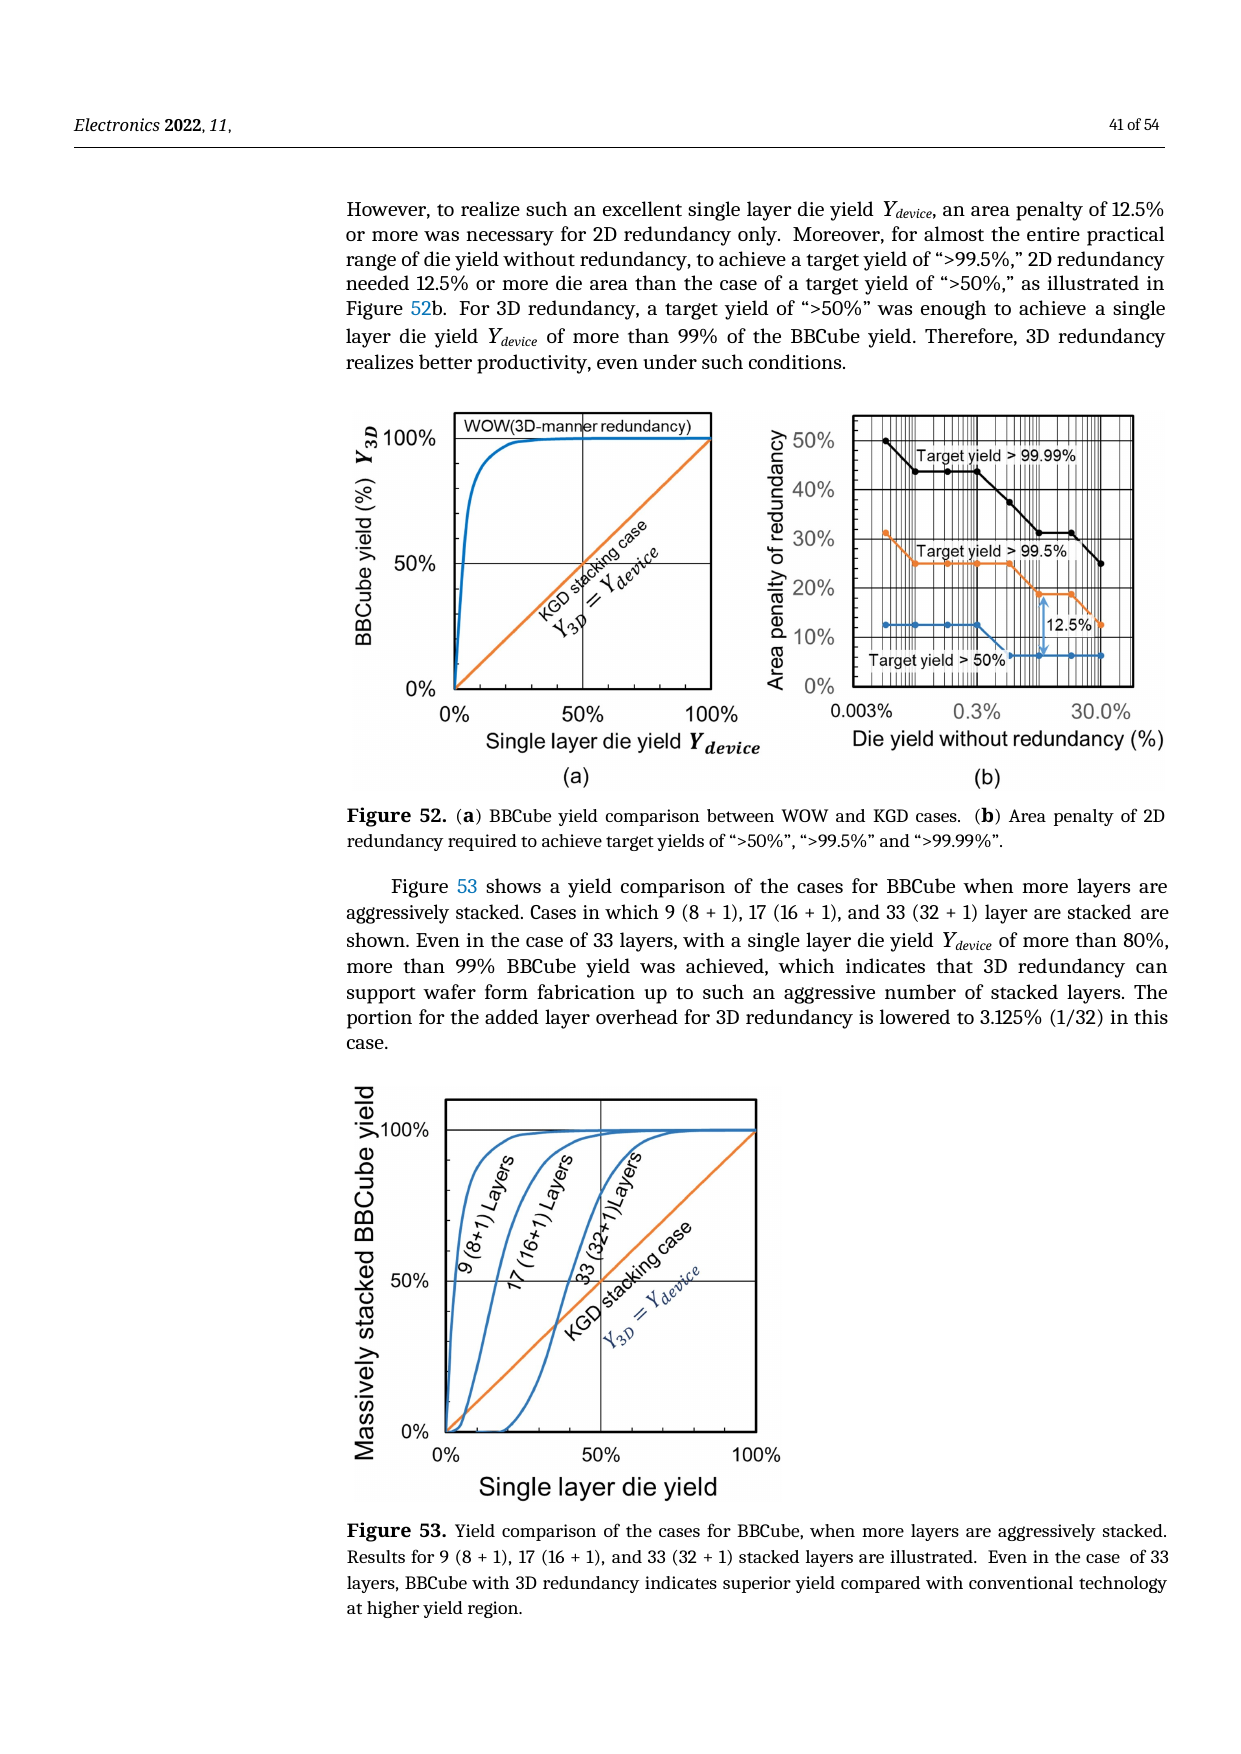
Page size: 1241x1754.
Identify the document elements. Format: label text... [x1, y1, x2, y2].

picture [353, 1086, 783, 1502]
text However, to realize such an excellent single layer die yield Ydevice, an area penalty of 12.5% or more was necessary for 2D redundancy only. Moreover, for almost the entire practical range of die yield without redundancy, to achieve a target yield of “>99.5%,” 2D redundancy needed 12.5% or more die area than the case of a target yield of “>50%,” as illustrated in Figure 52b. For 3D redundancy, a target yield of “>50%” was enough to achieve a single layer die yield Ydevice of more than 99% of the BBCube yield. Therefore, 3D redundancy realizes better productivity, even under such conditions. [346, 194, 1166, 374]
text Figure 53 shows a yield comparison of the cases for BBCube when more layers are aggressively stacked. Cases in which 9 (8 + 1), 17 (16 + 1), and 33 (32 + 1) layer are stacked are shown. Even in the case of 33 layers, with a single layer die yield Ydevice of more than 80%, more than 99% BBCube yield was achieved, which indicates that 3D redundancy can support wafer form fabrication up to such an aggressive number of stacked layers. The portion for the added layer overhead for 3D redundancy is lowered to 3.125% (1/32) in this case. [346, 875, 1169, 1054]
picture [352, 410, 1165, 791]
